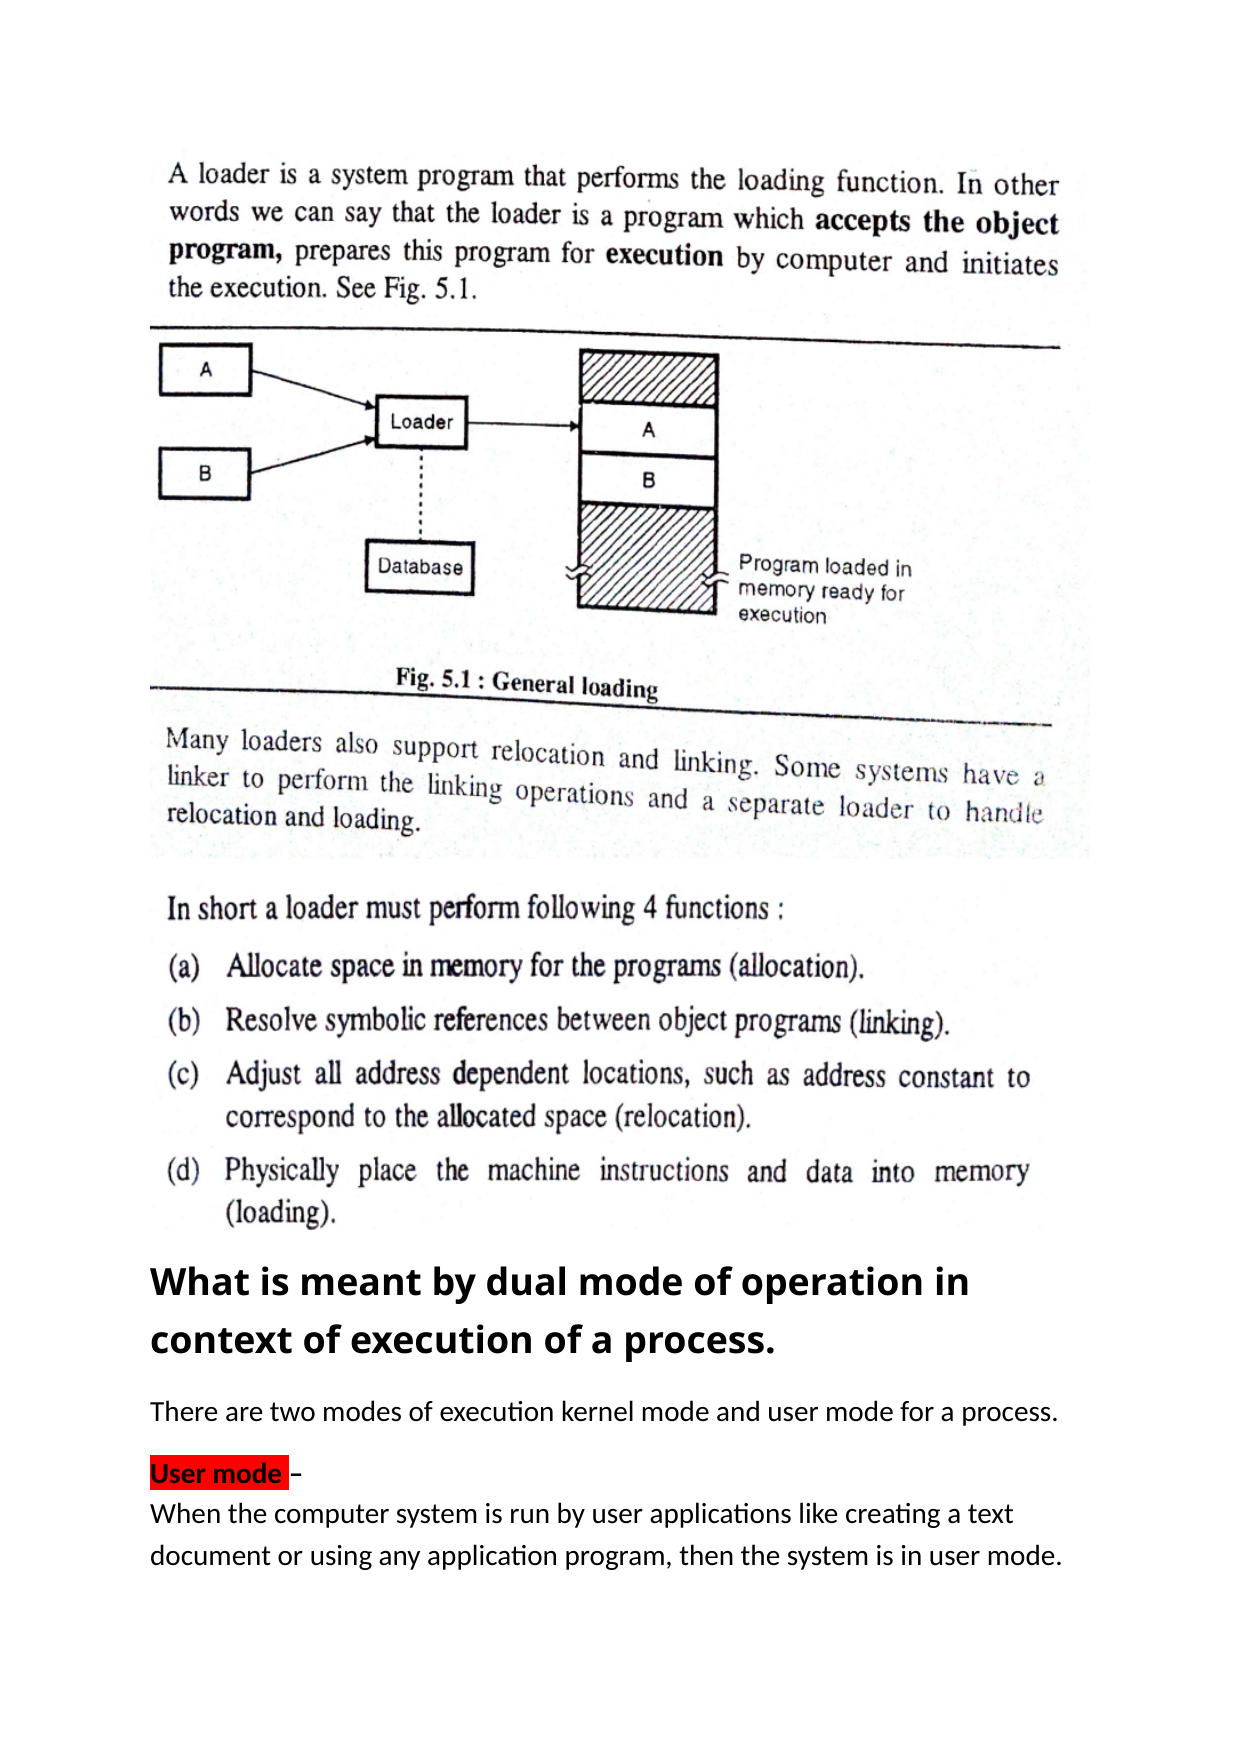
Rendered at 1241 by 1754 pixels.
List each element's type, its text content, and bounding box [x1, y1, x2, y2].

picture [150, 883, 1050, 1230]
text What is meant by dual mode of operation in context of execution of a process. [150, 1255, 1090, 1364]
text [150, 1455, 1090, 1572]
picture [150, 150, 1091, 859]
text There are two modes of execution kernel mode and user mode for a process. [150, 1393, 1090, 1428]
